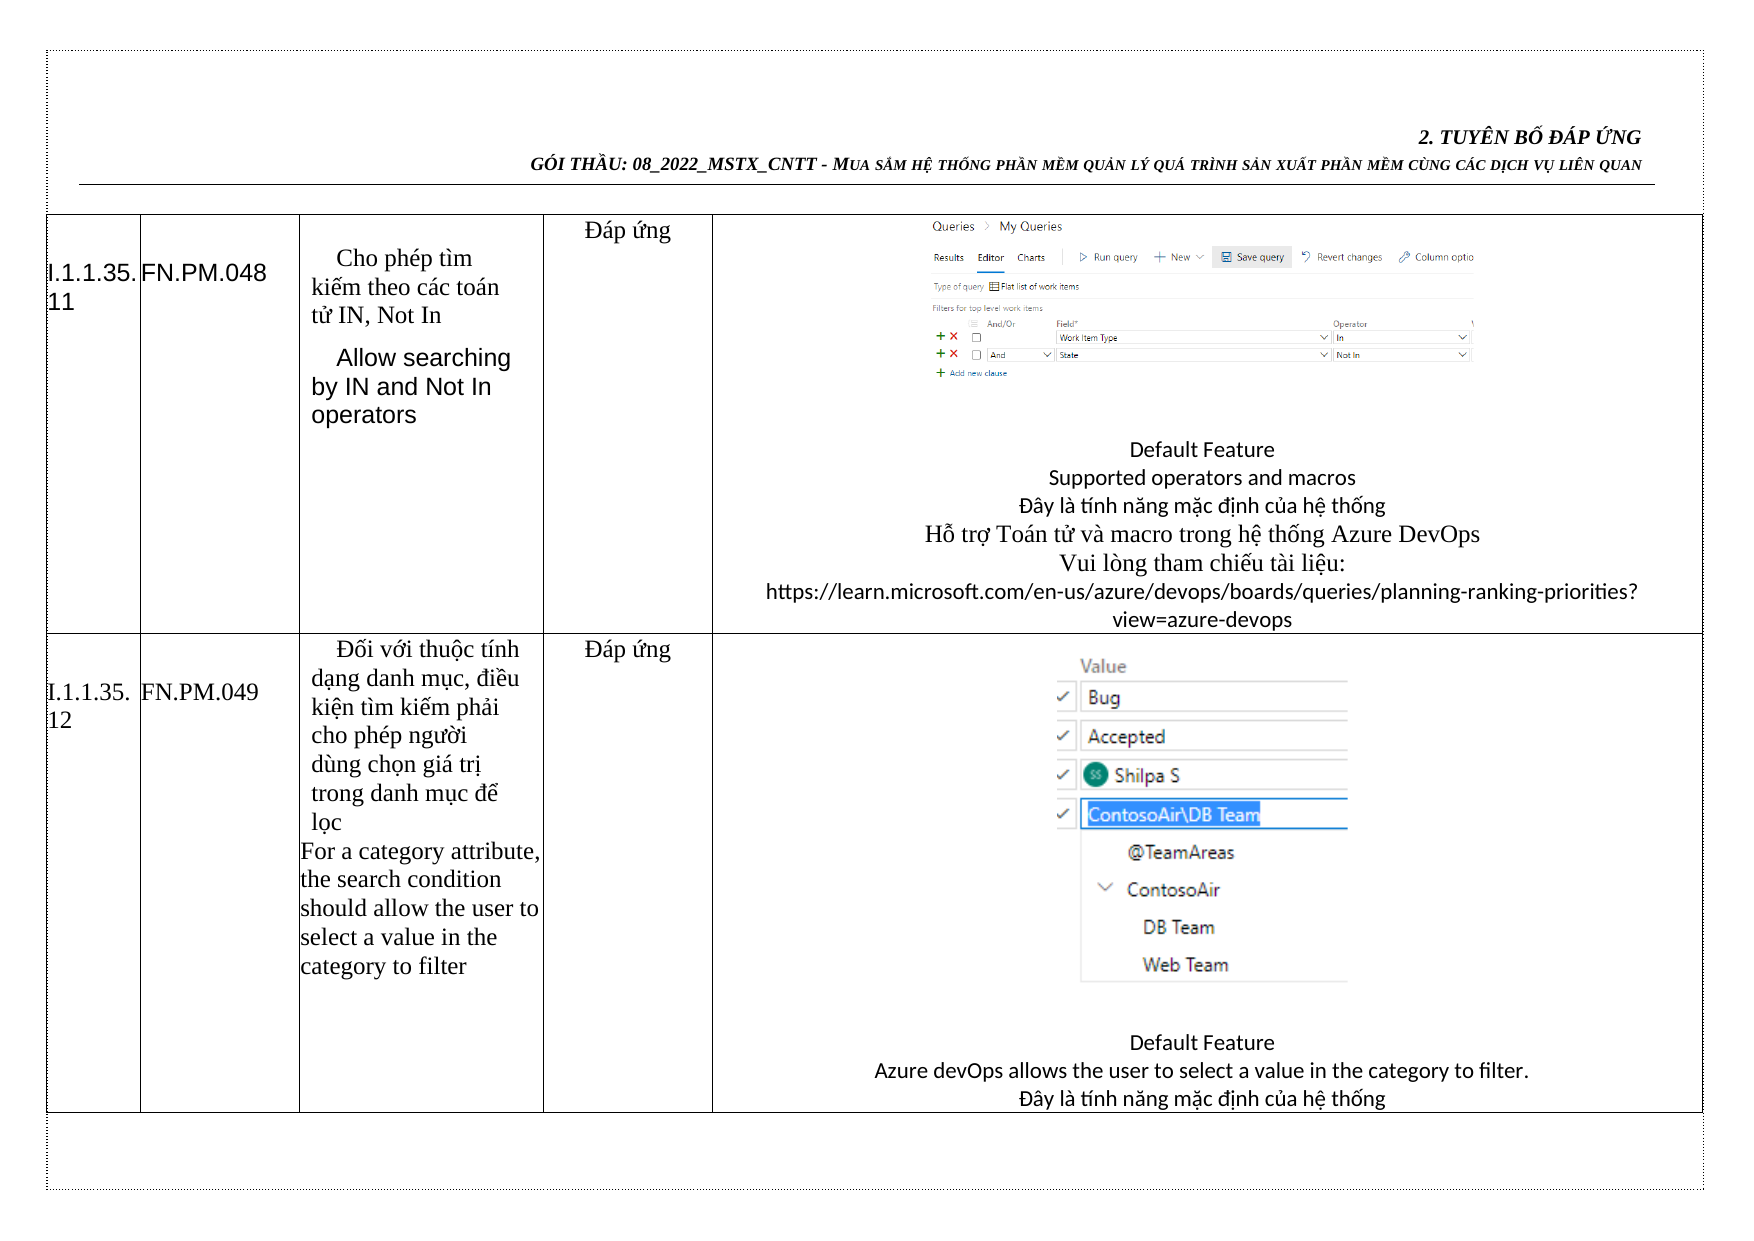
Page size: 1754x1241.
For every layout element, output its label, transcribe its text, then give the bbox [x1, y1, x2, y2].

picture [1057, 634, 1348, 1028]
table_cell FN.PM.048 [141, 215, 299, 633]
table_cell Default Feature Supported operators and macros Đây là tính năng mặc định của hệ thống Hỗ trợ Toán tử và macro trong hệ thống Azure DevOps Vui lòng tham chiếu tài liệu: https://learn.microsoft.com/en-us/azure/devops/boards/queries/planning-ranking-priorities?view=azure-devops [713, 215, 1702, 633]
table_cell I.1.1.35.12 [47, 634, 140, 1112]
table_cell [300, 634, 543, 1112]
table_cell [713, 634, 1702, 1112]
table_cell I.1.1.35.11 [47, 215, 140, 633]
table_cell Đáp ứng [544, 634, 712, 1112]
picture [931, 215, 1474, 436]
table_cell FN.PM.049 [141, 634, 299, 1112]
table_cell Đáp ứng [544, 215, 712, 633]
table_cell Cho phép tìm kiếm theo các toán tử IN, Not In Allow searching by IN and Not In operators [300, 215, 543, 633]
